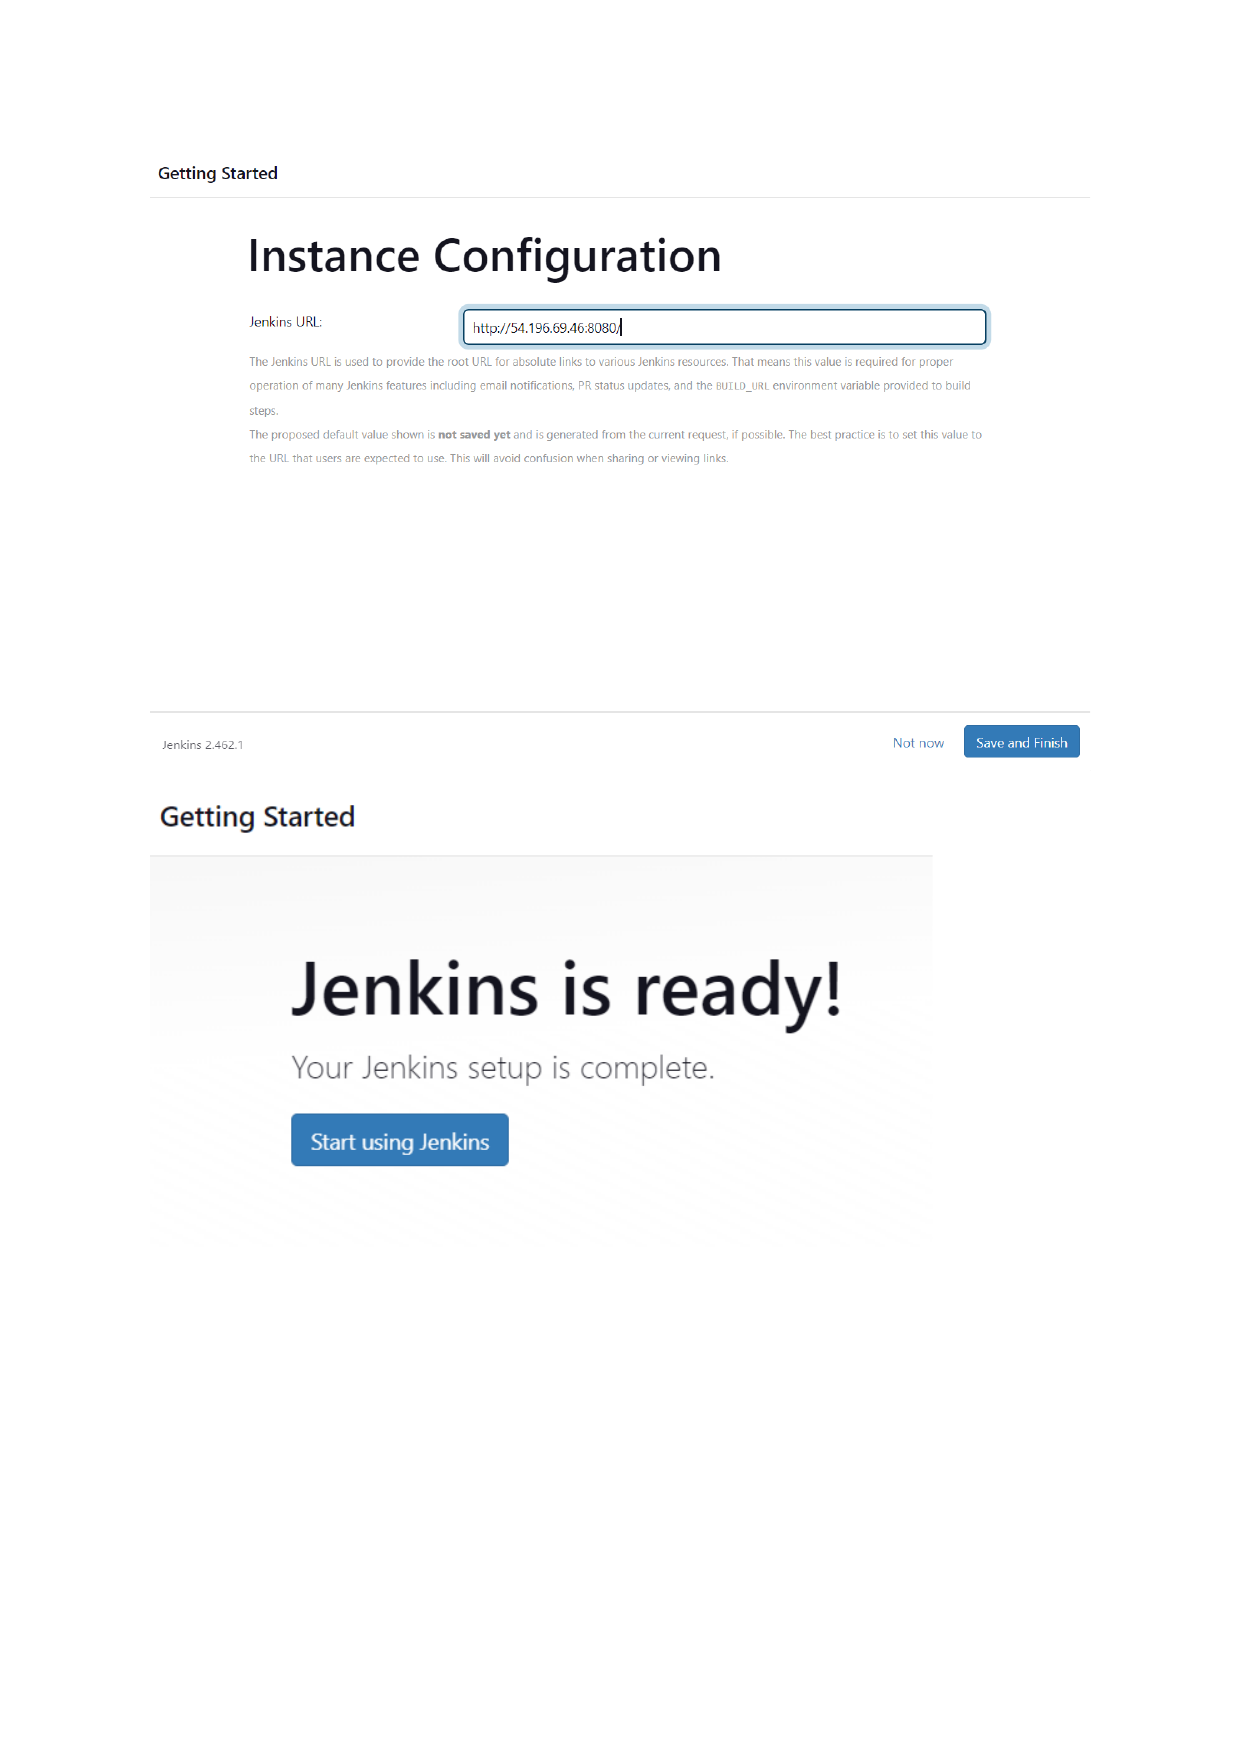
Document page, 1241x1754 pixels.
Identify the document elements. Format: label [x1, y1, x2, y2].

picture [150, 150, 1091, 771]
picture [150, 789, 933, 1249]
